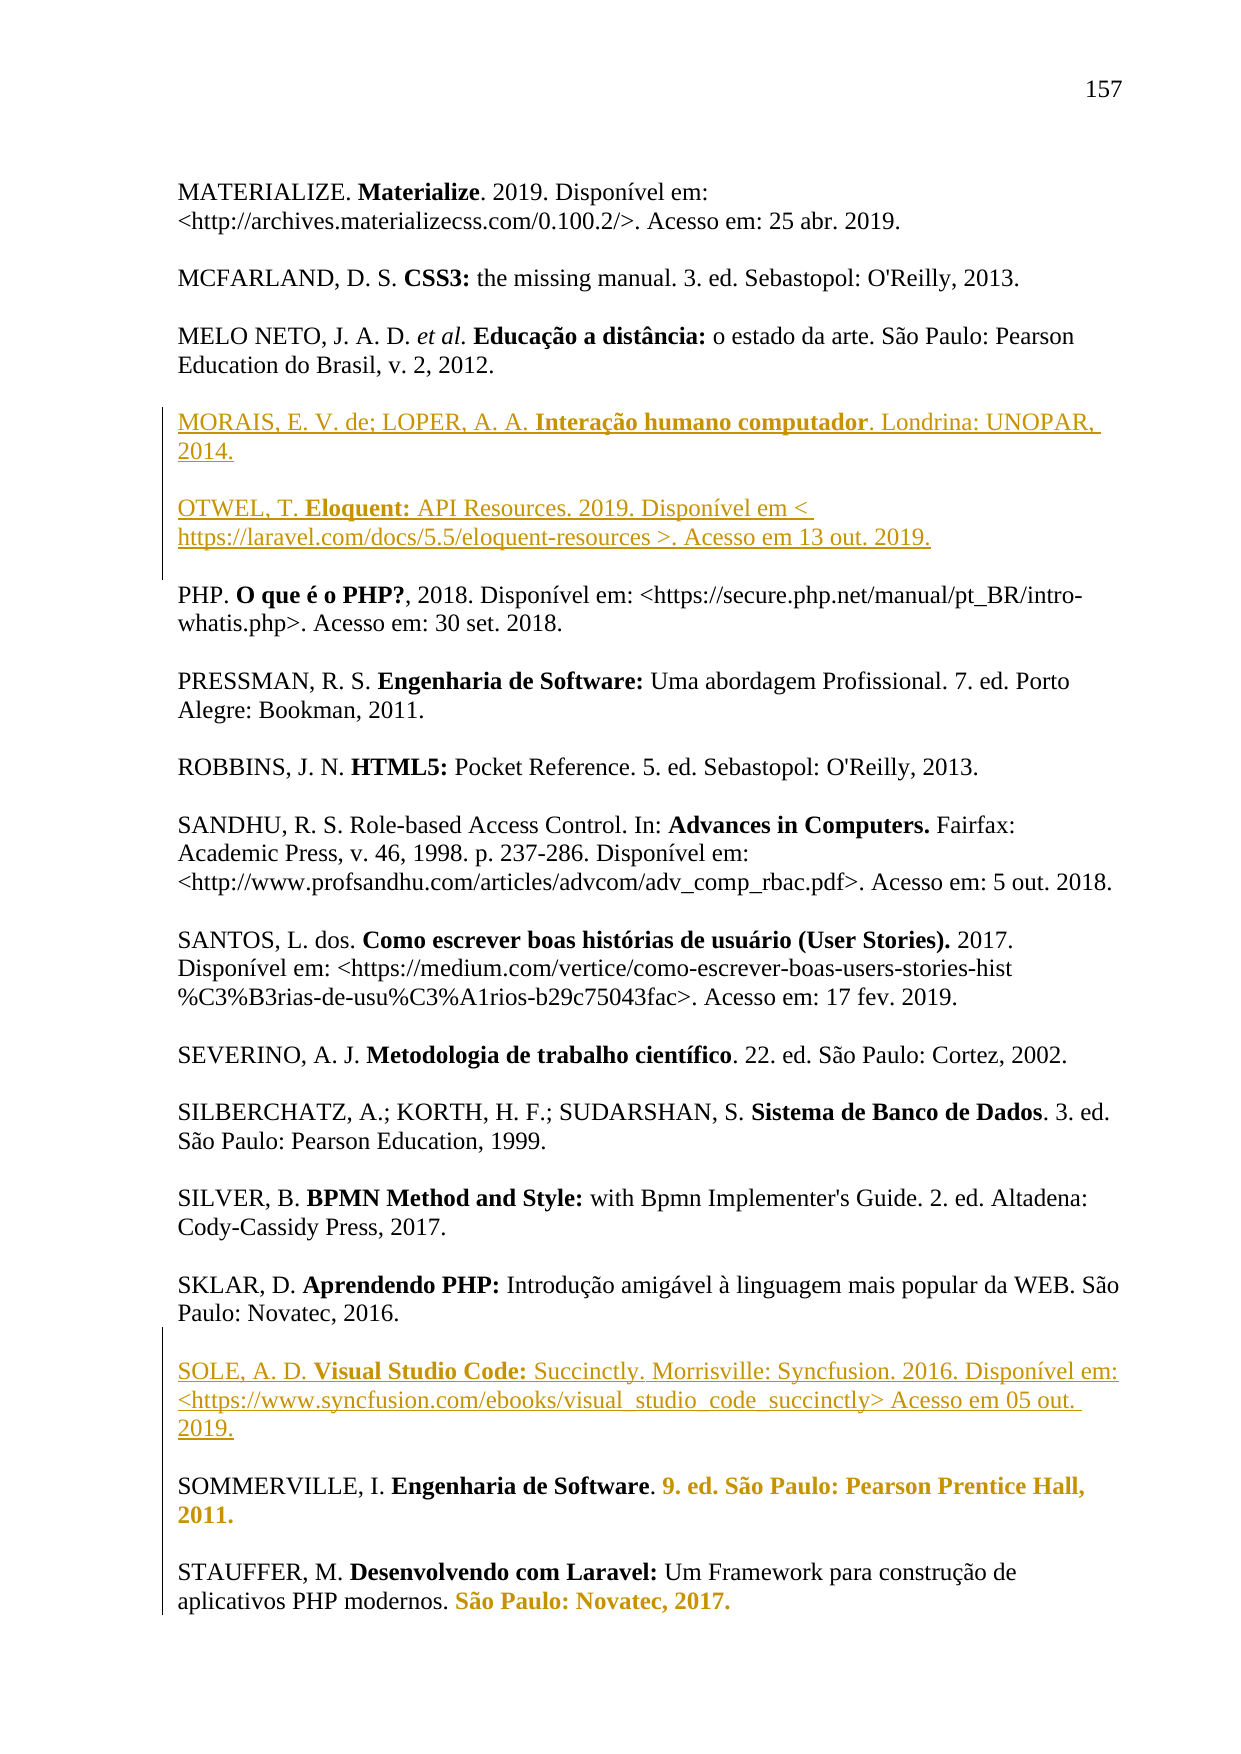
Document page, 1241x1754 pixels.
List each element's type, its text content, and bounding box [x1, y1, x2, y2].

text SANDHU, R. S. Role-based Access Control. In: Advances in Computers. Fairfax: Academic Press, v. 46, 1998. p. 237-286. Disponível em: <http://www.profsandhu.com/articles/advcom/adv_comp_rbac.pdf>. Acesso em: 5 out. 2018. [177, 810, 1122, 896]
text MCFARLAND, D. S. CSS3: the missing manual. 3. ed. Sebastopol: O'Reilly, 2013. [177, 263, 1122, 292]
text SILVER, B. BPMN Method and Style: with Bpmn Implementer's Guide. 2. ed. Altadena: Cody-Cassidy Press, 2017. [177, 1183, 1122, 1241]
text MATERIALIZE. Materialize. 2019. Disponível em: <http://archives.materializecss.com/0.100.2/>. Acesso em: 25 abr. 2019. [177, 177, 1122, 235]
text PHP. O que é o PHP?, 2018. Disponível em: <https://secure.php.net/manual/pt_BR/intro-whatis.php>. Acesso em: 30 set. 2018. [177, 580, 1122, 637]
text SKLAR, D. Aprendendo PHP: Introdução amigável à linguagem mais popular da WEB. São Paulo: Novatec, 2016. [177, 1270, 1122, 1327]
text PRESSMAN, R. S. Engenharia de Software: Uma abordagem Profissional. 7. ed. Porto Alegre: Bookman, 2011. [177, 666, 1122, 723]
text STAUFFER, M. Desenvolvendo com Laravel: Um Framework para construção de aplicativos PHP modernos. São Paulo: Novatec, 2017. [177, 1557, 1122, 1615]
text SOMMERVILLE, I. Engenharia de Software. 9. ed. São Paulo: Pearson Prentice Hall, 2011. [177, 1471, 1122, 1528]
text SEVERINO, A. J. Metodologia de trabalho científico. 22. ed. São Paulo: Cortez, 2002. [177, 1040, 1122, 1068]
text ROBBINS, J. N. HTML5: Pocket Reference. 5. ed. Sebastopol: O'Reilly, 2013. [177, 752, 1122, 781]
text MELO NETO, J. A. D. et al. Educação a distância: o estado da arte. São Paulo: Pearson Education do Brasil, v. 2, 2012. [177, 321, 1122, 378]
text SILBERCHATZ, A.; KORTH, H. F.; SUDARSHAN, S. Sistema de Banco de Dados. 3. ed. São Paulo: Pearson Education, 1999. [177, 1097, 1122, 1155]
text SANTOS, L. dos. Como escrever boas histórias de usuário (User Stories). 2017. Disponível em: <https://medium.com/vertice/como-escrever-boas-users-stories-hist%C3%B3rias-de-usu%C3%A1rios-b29c75043fac>. Acesso em: 17 fev. 2019. [177, 925, 1122, 1011]
